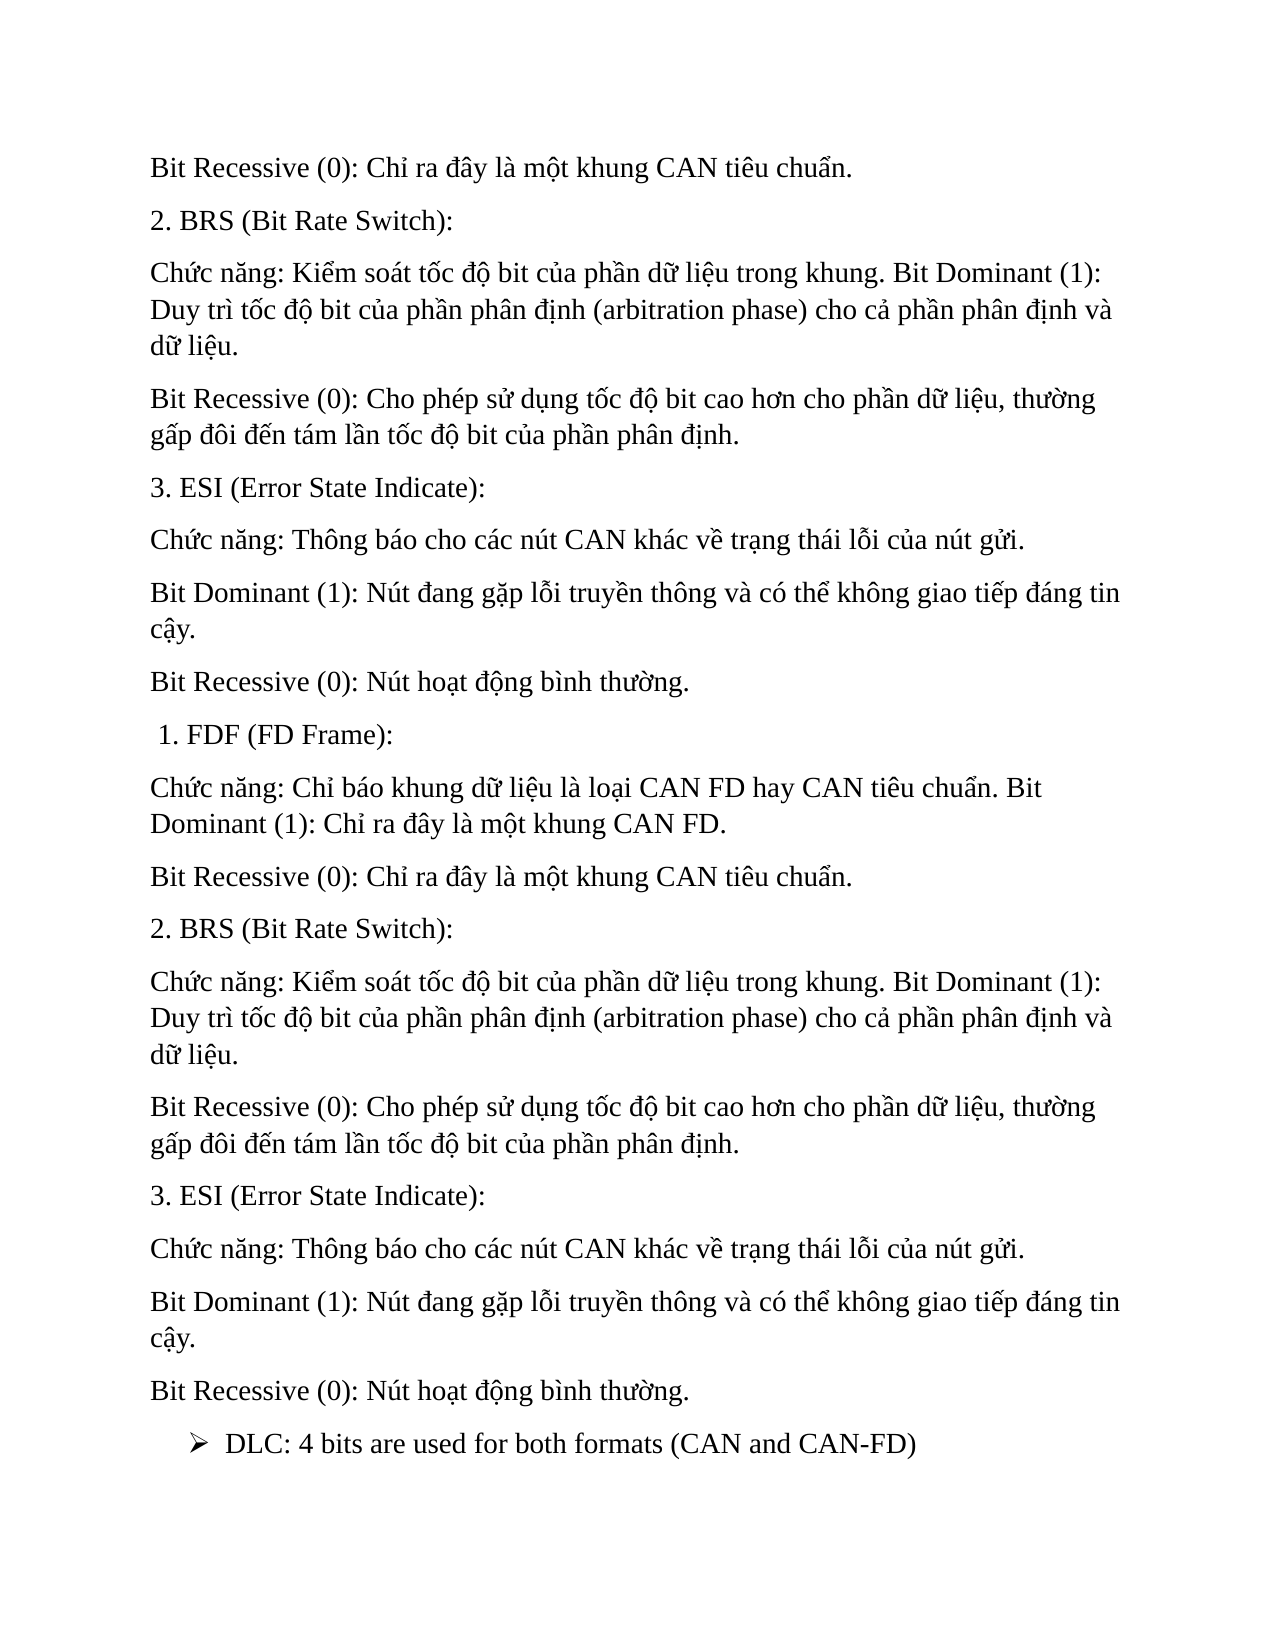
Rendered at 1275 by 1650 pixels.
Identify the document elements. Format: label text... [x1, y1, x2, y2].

text Chức năng: Chỉ báo khung dữ liệu là loại CAN FD hay CAN tiêu chuẩn. Bit Dominant (1): Chỉ ra đây là một khung CAN FD. [150, 770, 1125, 839]
text 2. BRS (Bit Rate Switch): [150, 203, 1125, 236]
list DLC: 4 bits are used for both formats (CAN and CAN-FD) [187, 1426, 1125, 1459]
text 3. ESI (Error State Indicate): [150, 1178, 1125, 1212]
text Bit Dominant (1): Nút đang gặp lỗi truyền thông và có thể không giao tiếp đáng tin cậy. [150, 1284, 1125, 1354]
text Bit Recessive (0): Chỉ ra đây là một khung CAN tiêu chuẩn. [150, 150, 1125, 183]
text Bit Recessive (0): Nút hoạt động bình thường. [150, 664, 1125, 698]
text Bit Recessive (0): Nút hoạt động bình thường. [150, 1373, 1125, 1407]
text Bit Recessive (0): Cho phép sử dụng tốc độ bit cao hơn cho phần dữ liệu, thường gấp đôi đến tám lần tốc độ bit của phần phân định. [150, 1089, 1125, 1159]
text 2. BRS (Bit Rate Switch): [150, 912, 1125, 945]
text Chức năng: Thông báo cho các nút CAN khác về trạng thái lỗi của nút gửi. [150, 522, 1125, 556]
text Chức năng: Thông báo cho các nút CAN khác về trạng thái lỗi của nút gửi. [150, 1231, 1125, 1265]
text 1. FDF (FD Frame): [150, 717, 1125, 751]
text Bit Dominant (1): Nút đang gặp lỗi truyền thông và có thể không giao tiếp đáng tin cậy. [150, 575, 1125, 645]
text Bit Recessive (0): Cho phép sử dụng tốc độ bit cao hơn cho phần dữ liệu, thường gấp đôi đến tám lần tốc độ bit của phần phân định. [150, 381, 1125, 450]
text Chức năng: Kiểm soát tốc độ bit của phần dữ liệu trong khung. Bit Dominant (1): Duy trì tốc độ bit của phần phân định (arbitration phase) cho cả phần phân định và dữ liệu. [150, 964, 1125, 1070]
text Chức năng: Kiểm soát tốc độ bit của phần dữ liệu trong khung. Bit Dominant (1): Duy trì tốc độ bit của phần phân định (arbitration phase) cho cả phần phân định và dữ liệu. [150, 256, 1125, 361]
text 3. ESI (Error State Indicate): [150, 470, 1125, 503]
text Bit Recessive (0): Chỉ ra đây là một khung CAN tiêu chuẩn. [150, 859, 1125, 892]
